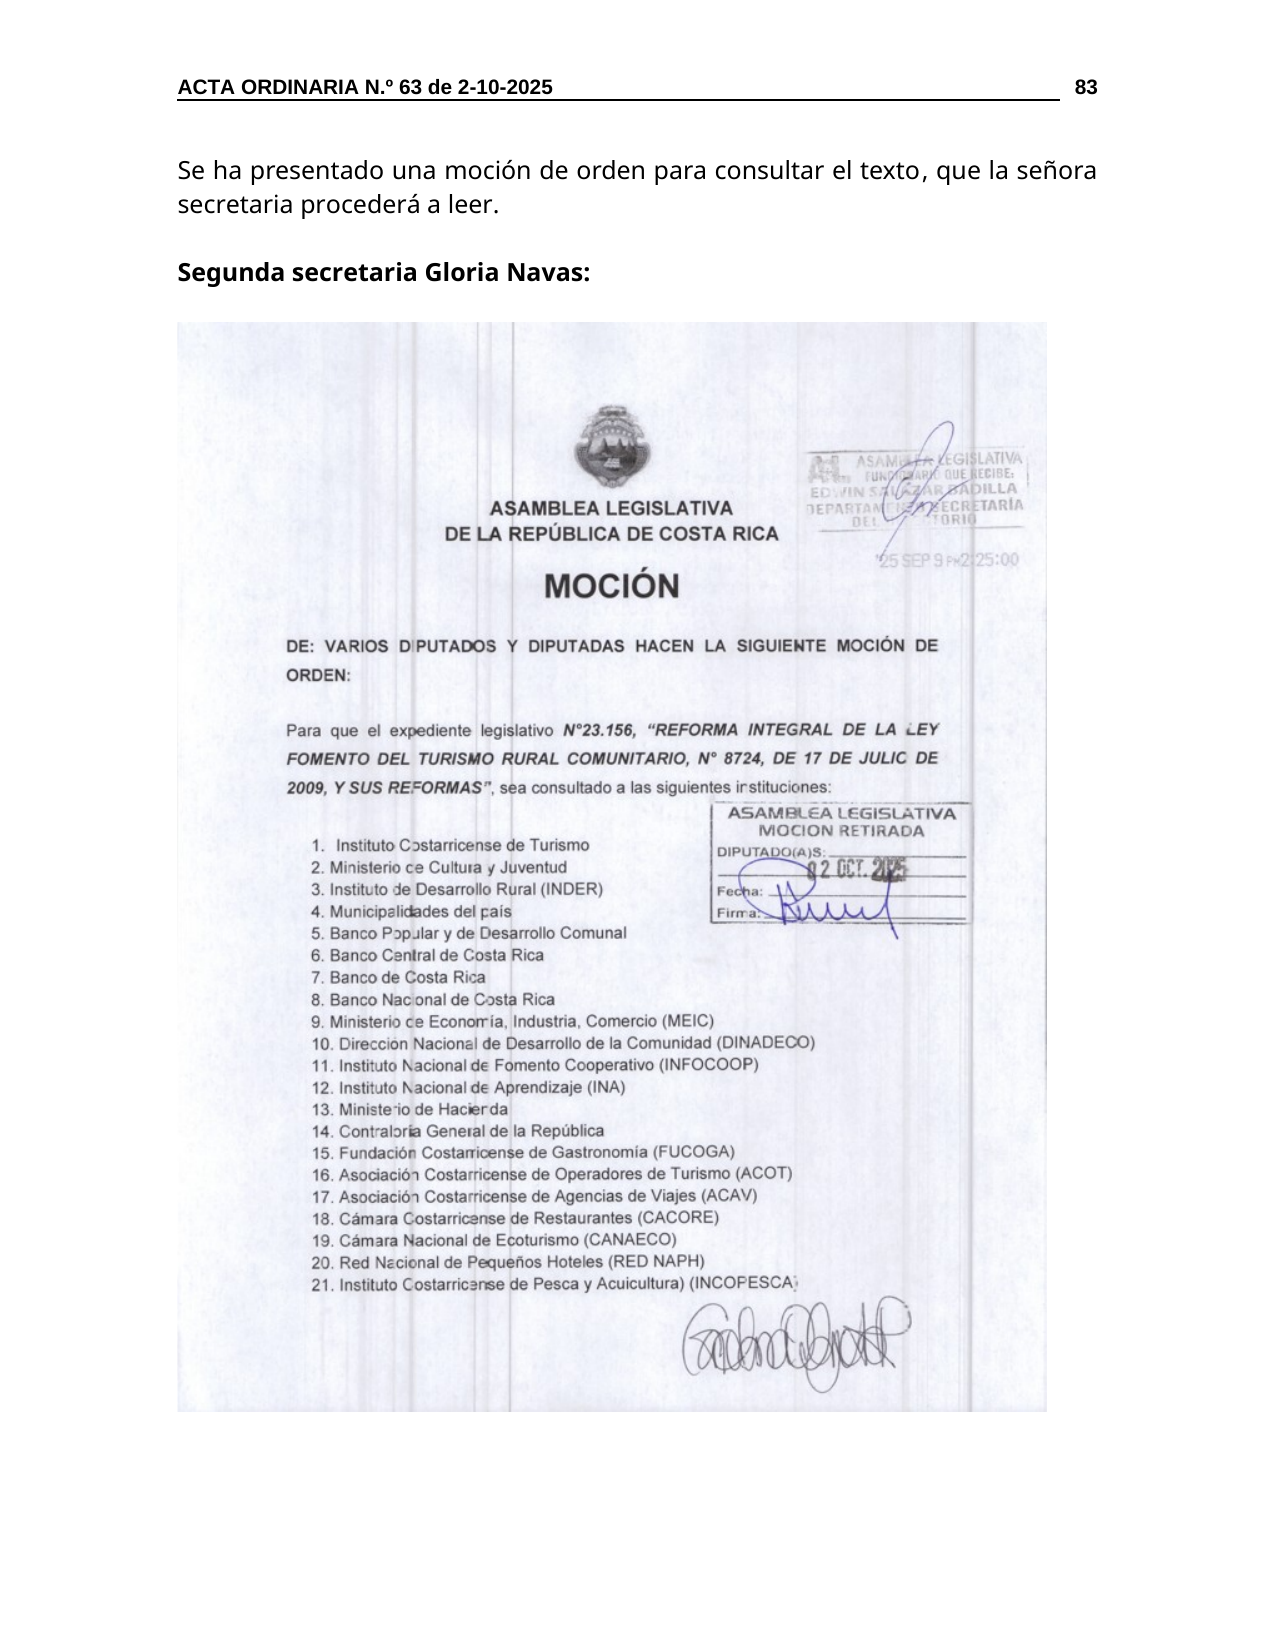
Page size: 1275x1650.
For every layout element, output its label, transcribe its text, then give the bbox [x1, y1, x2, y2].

text Se ha presentado una moción de orden para consultar el texto, que la señora secretaria procederá a leer. [177, 153, 1098, 221]
text Segunda secretaria Gloria Navas: [177, 255, 1098, 289]
picture [177, 322, 1047, 1412]
